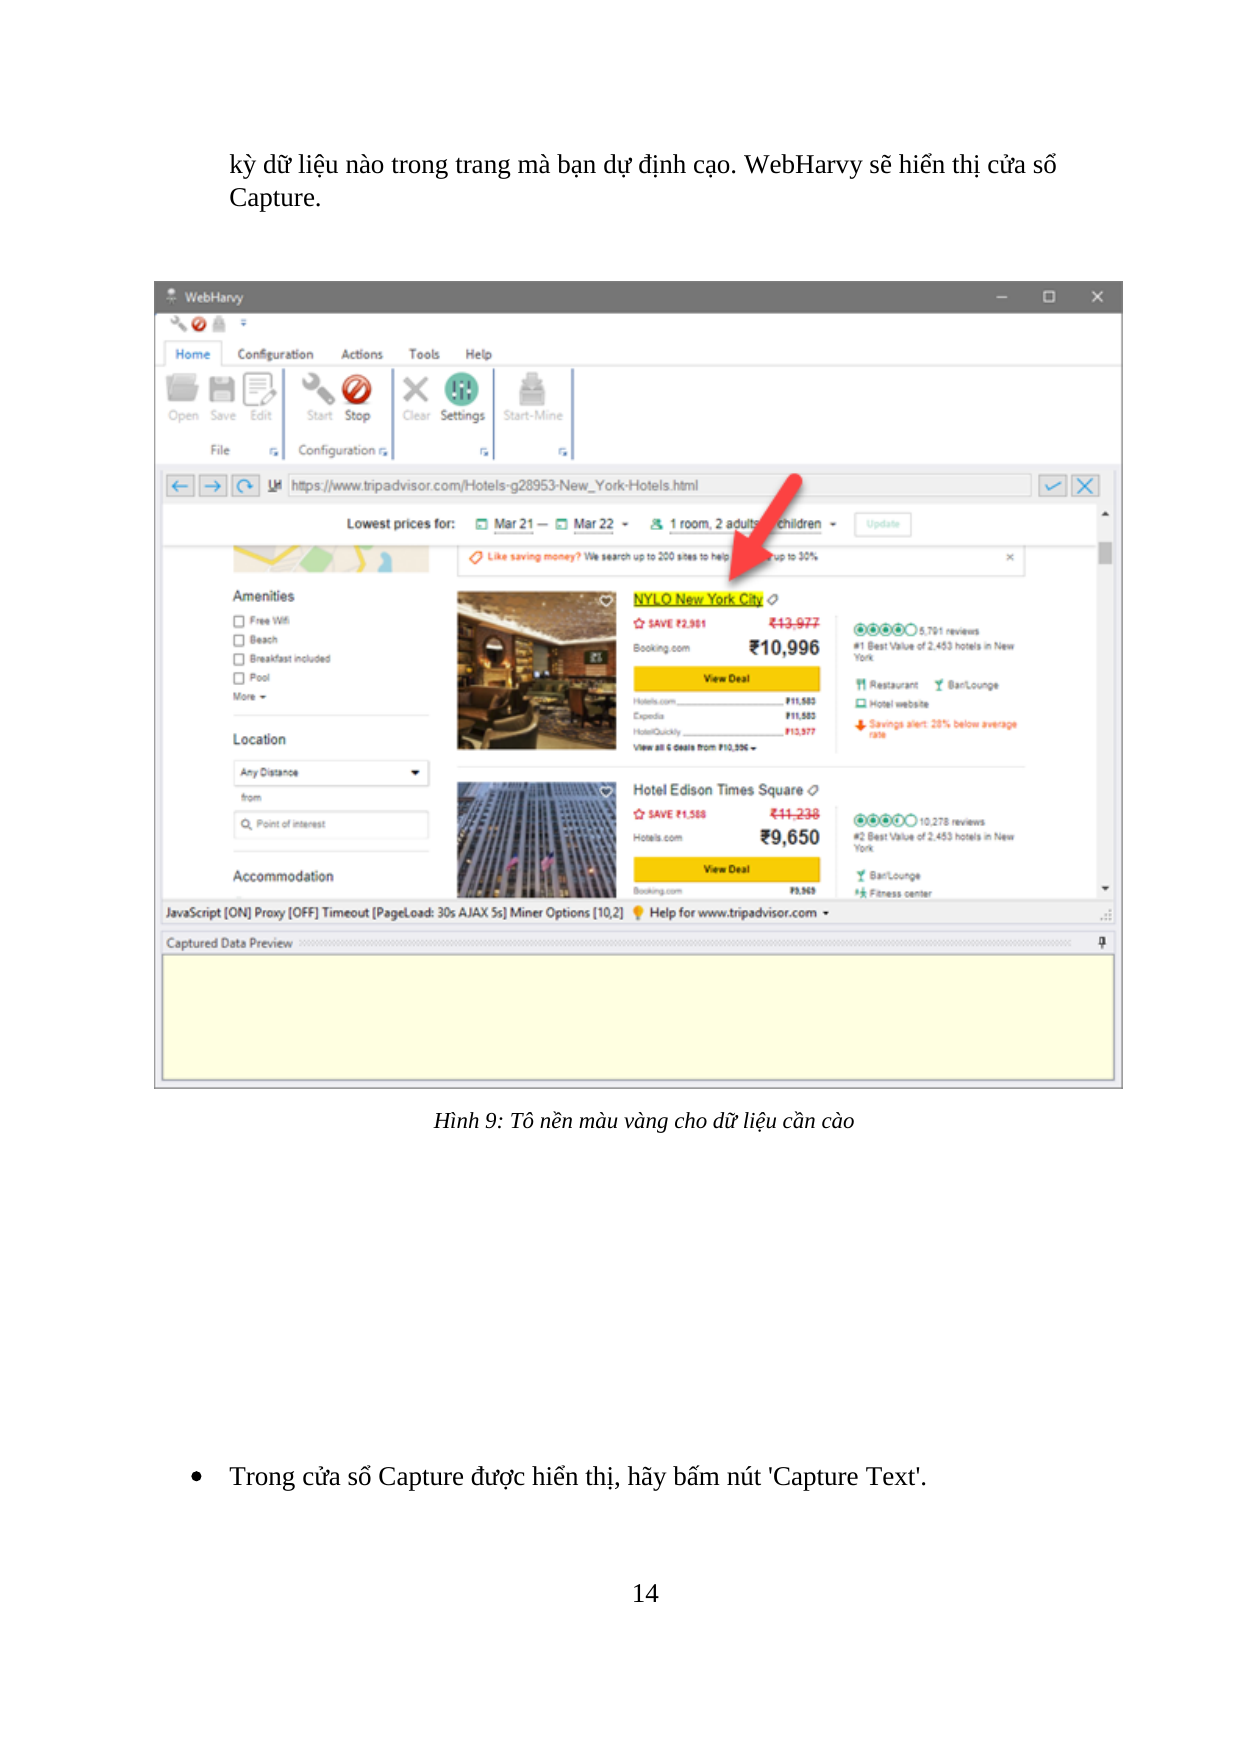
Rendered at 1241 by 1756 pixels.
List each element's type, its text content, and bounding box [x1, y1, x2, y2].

text Hình 9: Tô nền màu vàng cho dữ liệu cần cào [154, 1107, 1136, 1133]
picture [154, 281, 1123, 1089]
list Trong cửa sổ Capture được hiển thị, hãy bấm nút 'Capture Text'. [192, 1460, 1136, 1492]
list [192, 148, 1136, 213]
